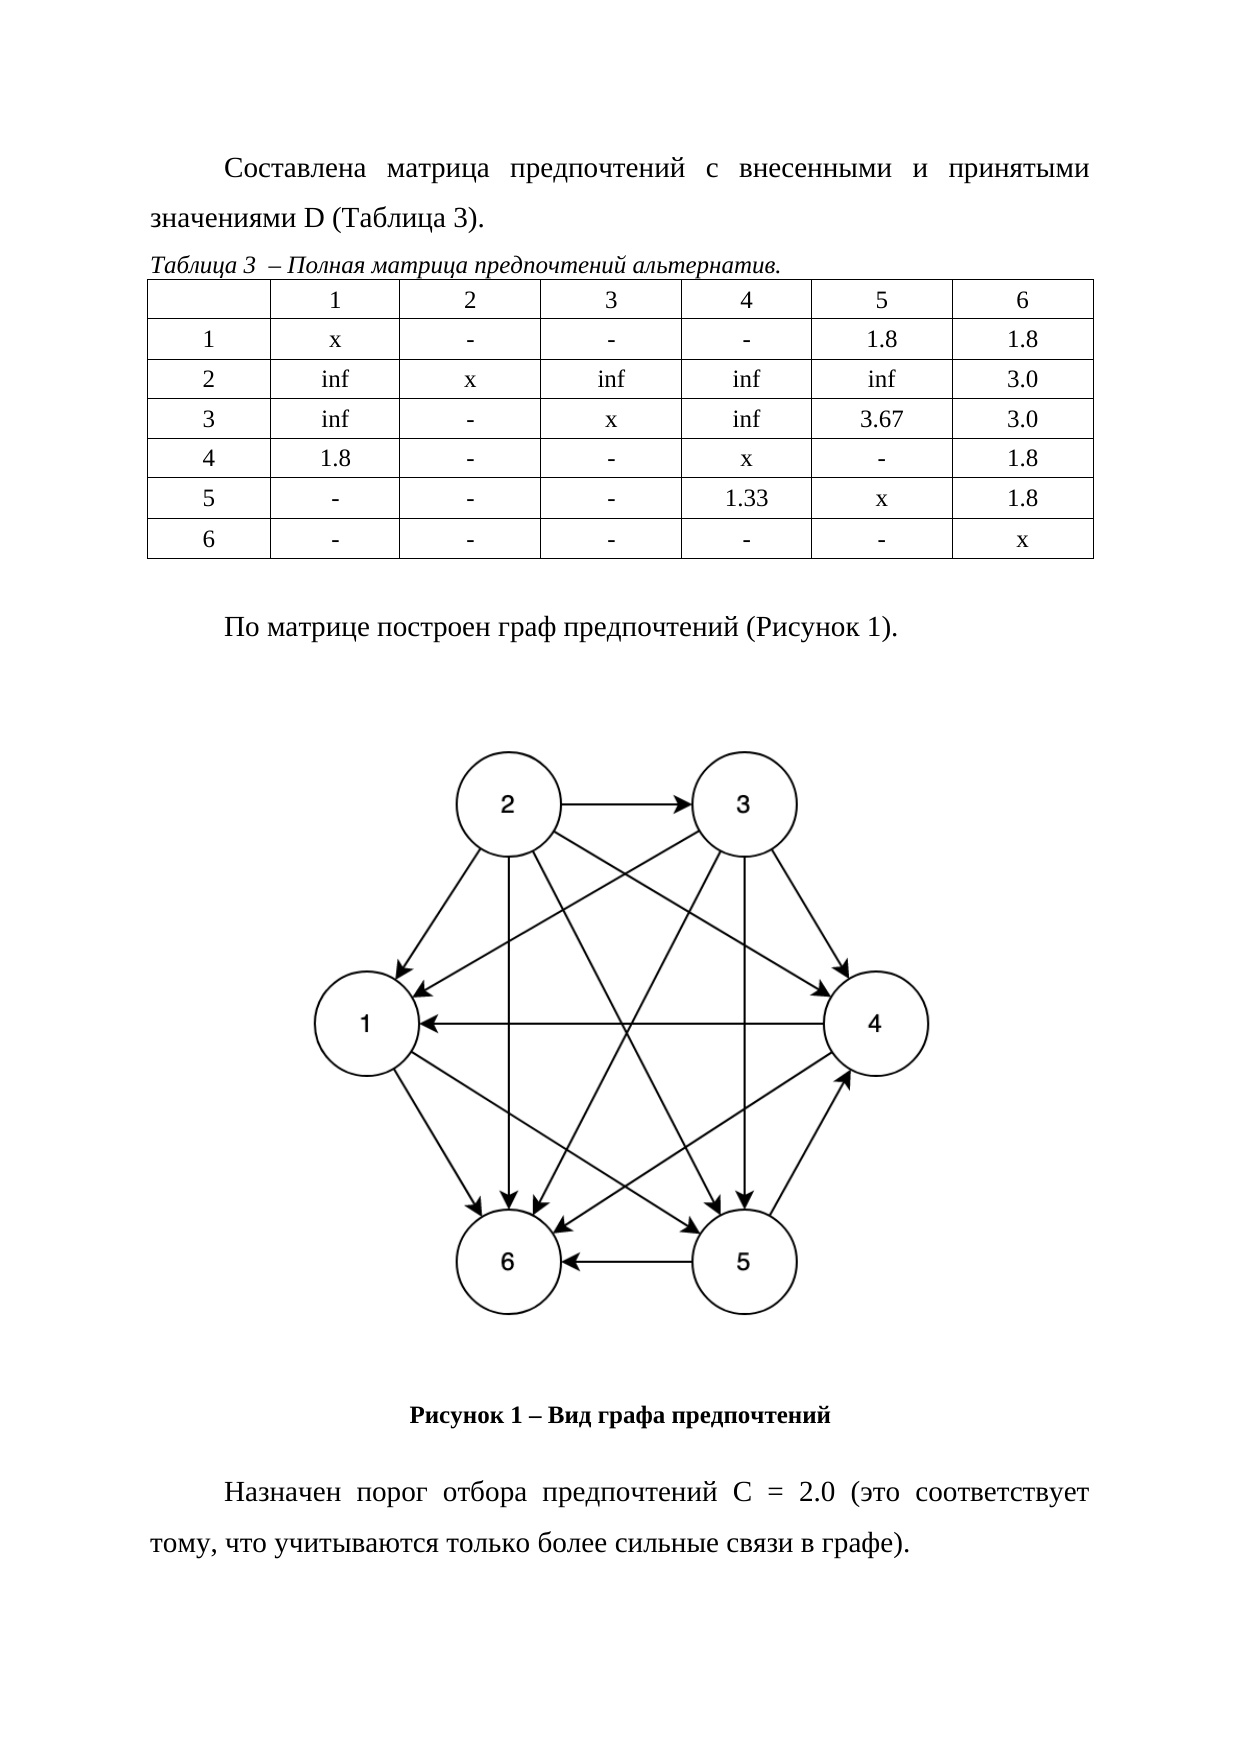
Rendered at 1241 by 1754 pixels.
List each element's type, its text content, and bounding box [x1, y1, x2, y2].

table_cell - [682, 519, 811, 558]
table_cell - [400, 519, 540, 558]
picture [270, 676, 970, 1384]
table_cell - [682, 319, 811, 359]
text По матрице построен граф предпочтений (Рисунок 1). [150, 609, 1090, 643]
table_cell - [400, 439, 540, 477]
table_cell х [812, 478, 952, 517]
table_cell 5 [148, 478, 270, 517]
table_header 2 [400, 280, 540, 318]
table_cell 4 [148, 439, 270, 477]
table_cell - [400, 319, 540, 359]
text Таблица 3 – Полная матрица предпочтений альтернатив. [150, 251, 1090, 279]
table_header 5 [812, 280, 952, 318]
table_header 3 [541, 280, 681, 318]
table_cell inf [812, 360, 952, 397]
table_cell х [400, 360, 540, 397]
text Рисунок 1 – Вид графа предпочтений [150, 1400, 1090, 1429]
table_cell 1.8 [953, 478, 1093, 517]
table_cell - [812, 439, 952, 477]
table_cell - [541, 319, 681, 359]
table_cell - [271, 478, 399, 517]
table_cell - [812, 519, 952, 558]
text Составлена матрица предпочтений с внесенными и принятыми значениями D (Таблица 3). [150, 150, 1090, 234]
table_cell 1.8 [953, 439, 1093, 477]
table_header 1 [271, 280, 399, 318]
table_cell inf [271, 399, 399, 438]
table_cell - [271, 519, 399, 558]
table_cell 3.0 [953, 360, 1093, 397]
table_cell - [400, 478, 540, 517]
table_cell x [953, 519, 1093, 558]
table_cell 1.8 [271, 439, 399, 477]
table_cell inf [682, 399, 811, 438]
table_cell - [400, 399, 540, 438]
table_cell 3 [148, 399, 270, 438]
table_cell 1.8 [812, 319, 952, 359]
table_cell 1 [148, 319, 270, 359]
table_cell inf [682, 360, 811, 397]
table_cell 3.67 [812, 399, 952, 438]
table_cell - [541, 478, 681, 517]
table_cell - [541, 439, 681, 477]
table_cell х [541, 399, 681, 438]
table_cell 2 [148, 360, 270, 397]
table_cell inf [271, 360, 399, 397]
text Назначен порог отбора предпочтений C = 2.0 (это соответствует тому, что учитываются только более сильные связи в графе). [150, 1474, 1090, 1558]
table_cell 6 [148, 519, 270, 558]
table_header [148, 280, 270, 318]
table_cell 1.33 [682, 478, 811, 517]
table_header 6 [953, 280, 1093, 318]
table_cell х [271, 319, 399, 359]
table_cell 1.8 [953, 319, 1093, 359]
table_cell х [682, 439, 811, 477]
table_header 4 [682, 280, 811, 318]
table_cell inf [541, 360, 681, 397]
table_cell - [541, 519, 681, 558]
table_cell 3.0 [953, 399, 1093, 438]
